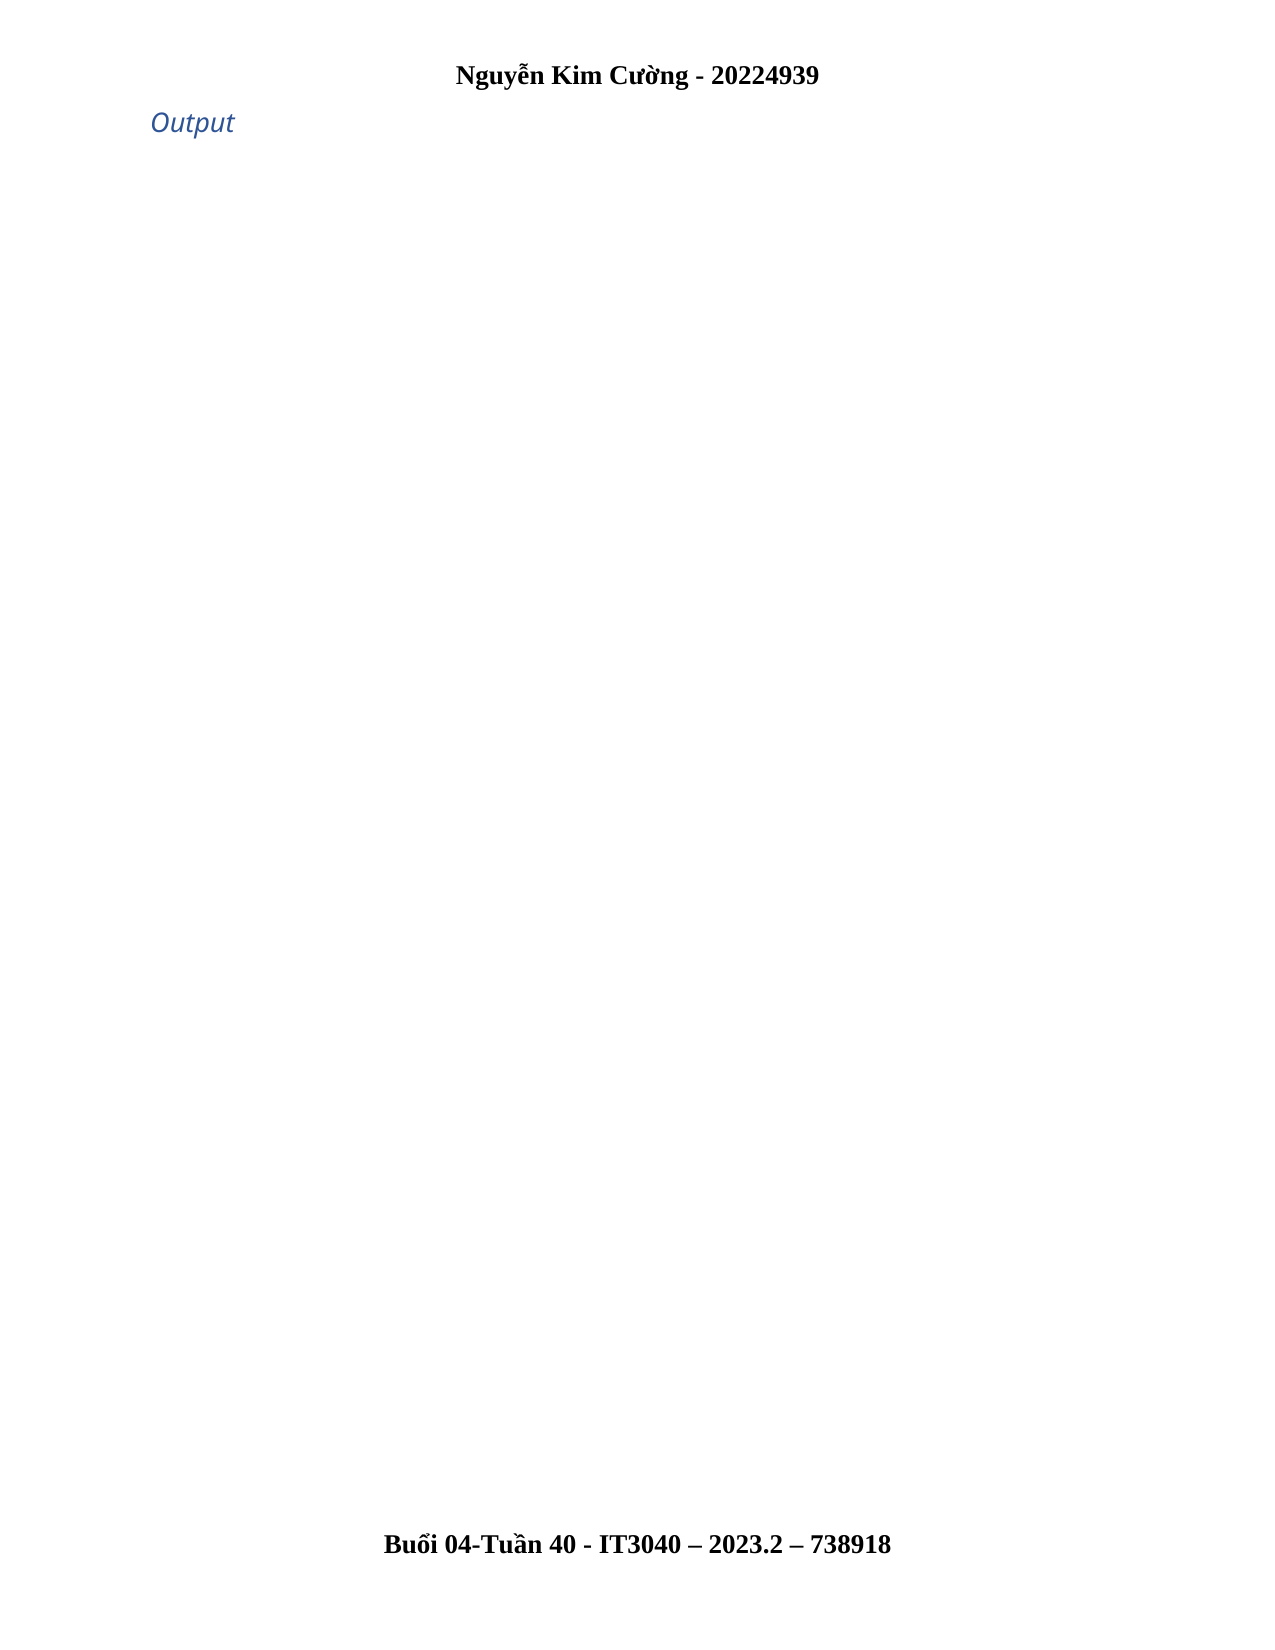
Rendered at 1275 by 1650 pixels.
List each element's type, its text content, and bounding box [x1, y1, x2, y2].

subtitle Output [150, 103, 1125, 140]
